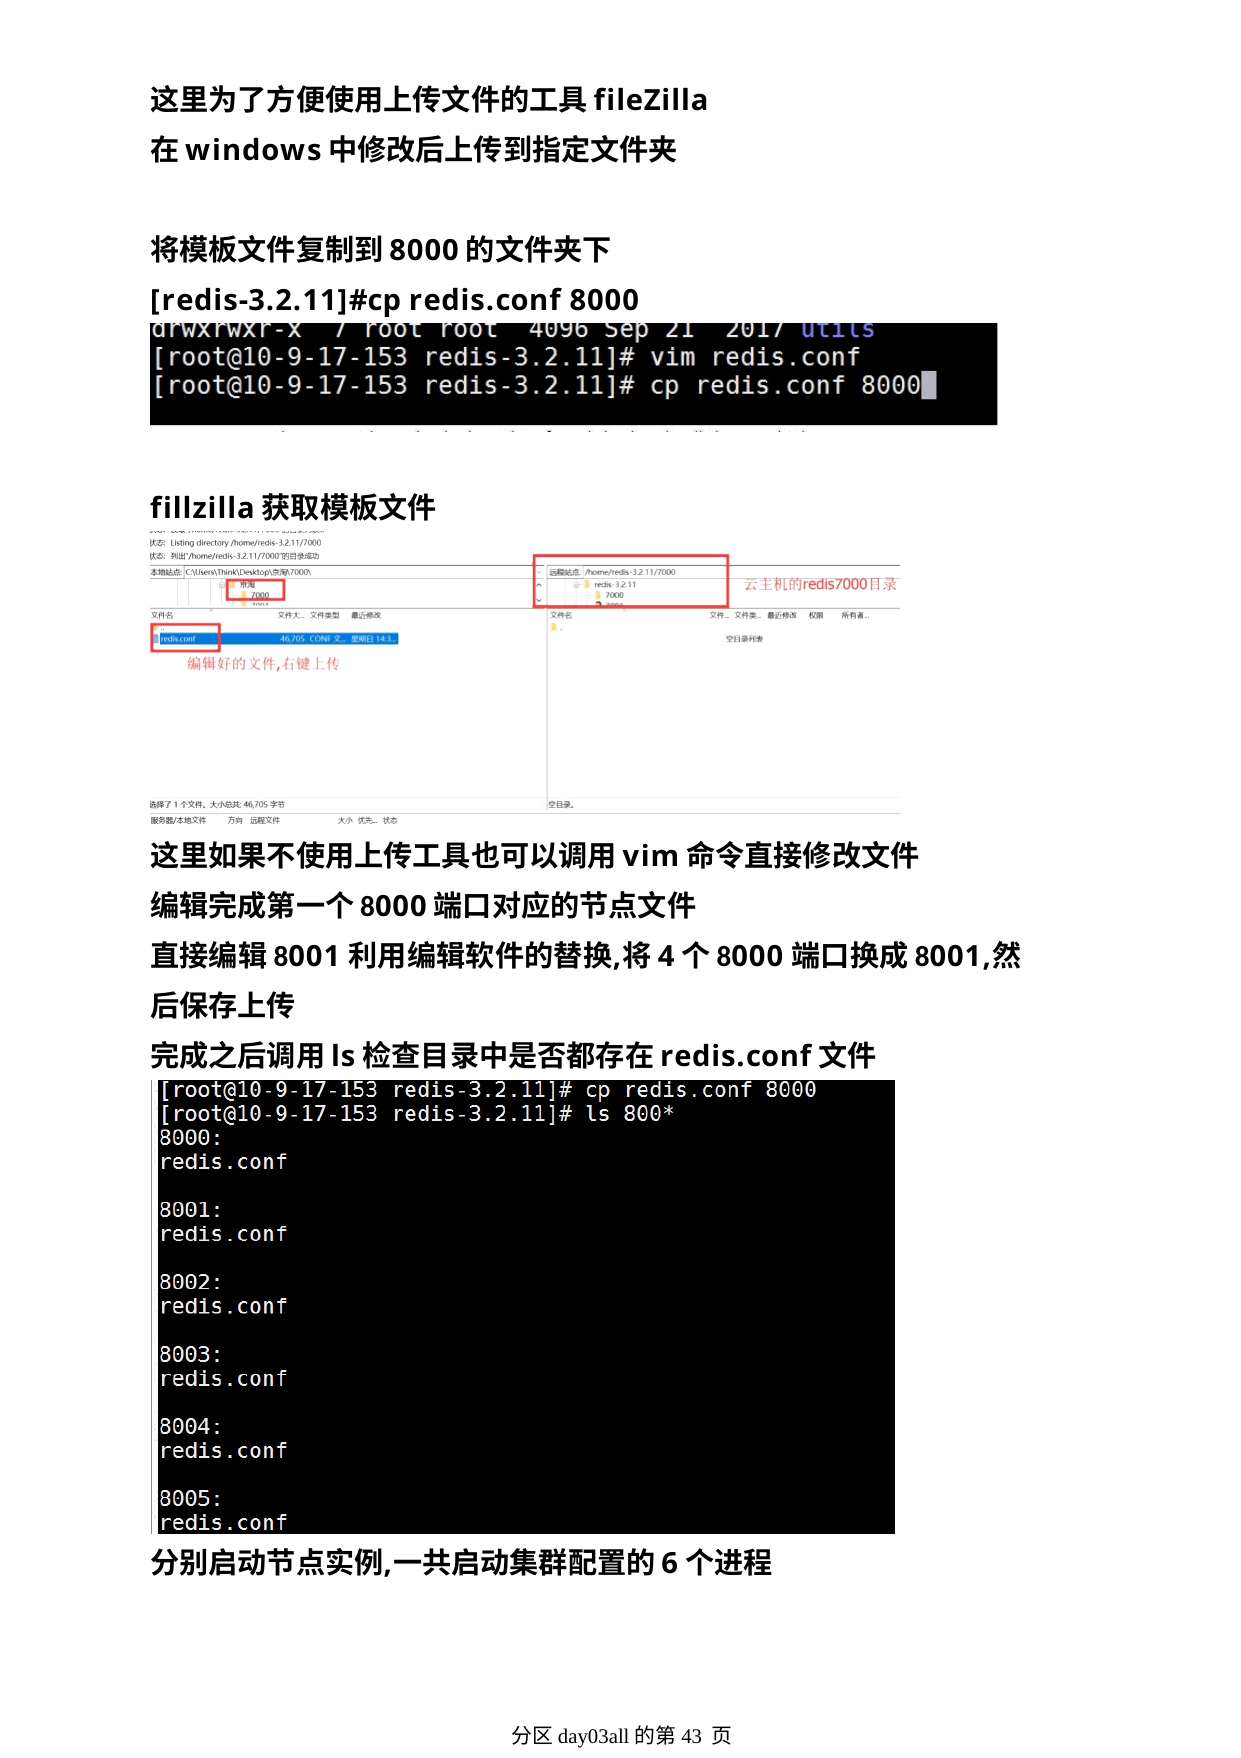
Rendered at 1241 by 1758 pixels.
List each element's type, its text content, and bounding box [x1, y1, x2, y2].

text 分区 day03all 的第 43页 [511, 1722, 1021, 1749]
text 完成之后调用ls检查目录中是否都存在redis.conf文件 [150, 1036, 1021, 1074]
text 这里为了方便使用上传文件的工具fileZilla [150, 79, 1021, 118]
text [redis-3.2.11]#cp redis.conf 8000 [150, 279, 1021, 318]
text 分别启动节点实例,一共启动集群配置的6个进程 [150, 1542, 1021, 1581]
picture [150, 323, 998, 432]
text 在windows中修改后上传到指定文件夹 [150, 129, 1021, 168]
text 将模板文件复制到8000的文件夹下 [150, 229, 1021, 268]
text 直接编辑8001 利用编辑软件的替换,将4个8000 端口换成8001,然后保存上传 [150, 927, 1021, 1027]
text fillzilla获取模板文件 [150, 487, 1021, 526]
picture [150, 531, 901, 830]
text 这里如果不使用上传工具也可以调用vim命令直接修改文件 [150, 836, 1021, 874]
text 编辑完成第一个8000端口对应的节点文件 [150, 885, 1021, 924]
picture [150, 1080, 895, 1534]
